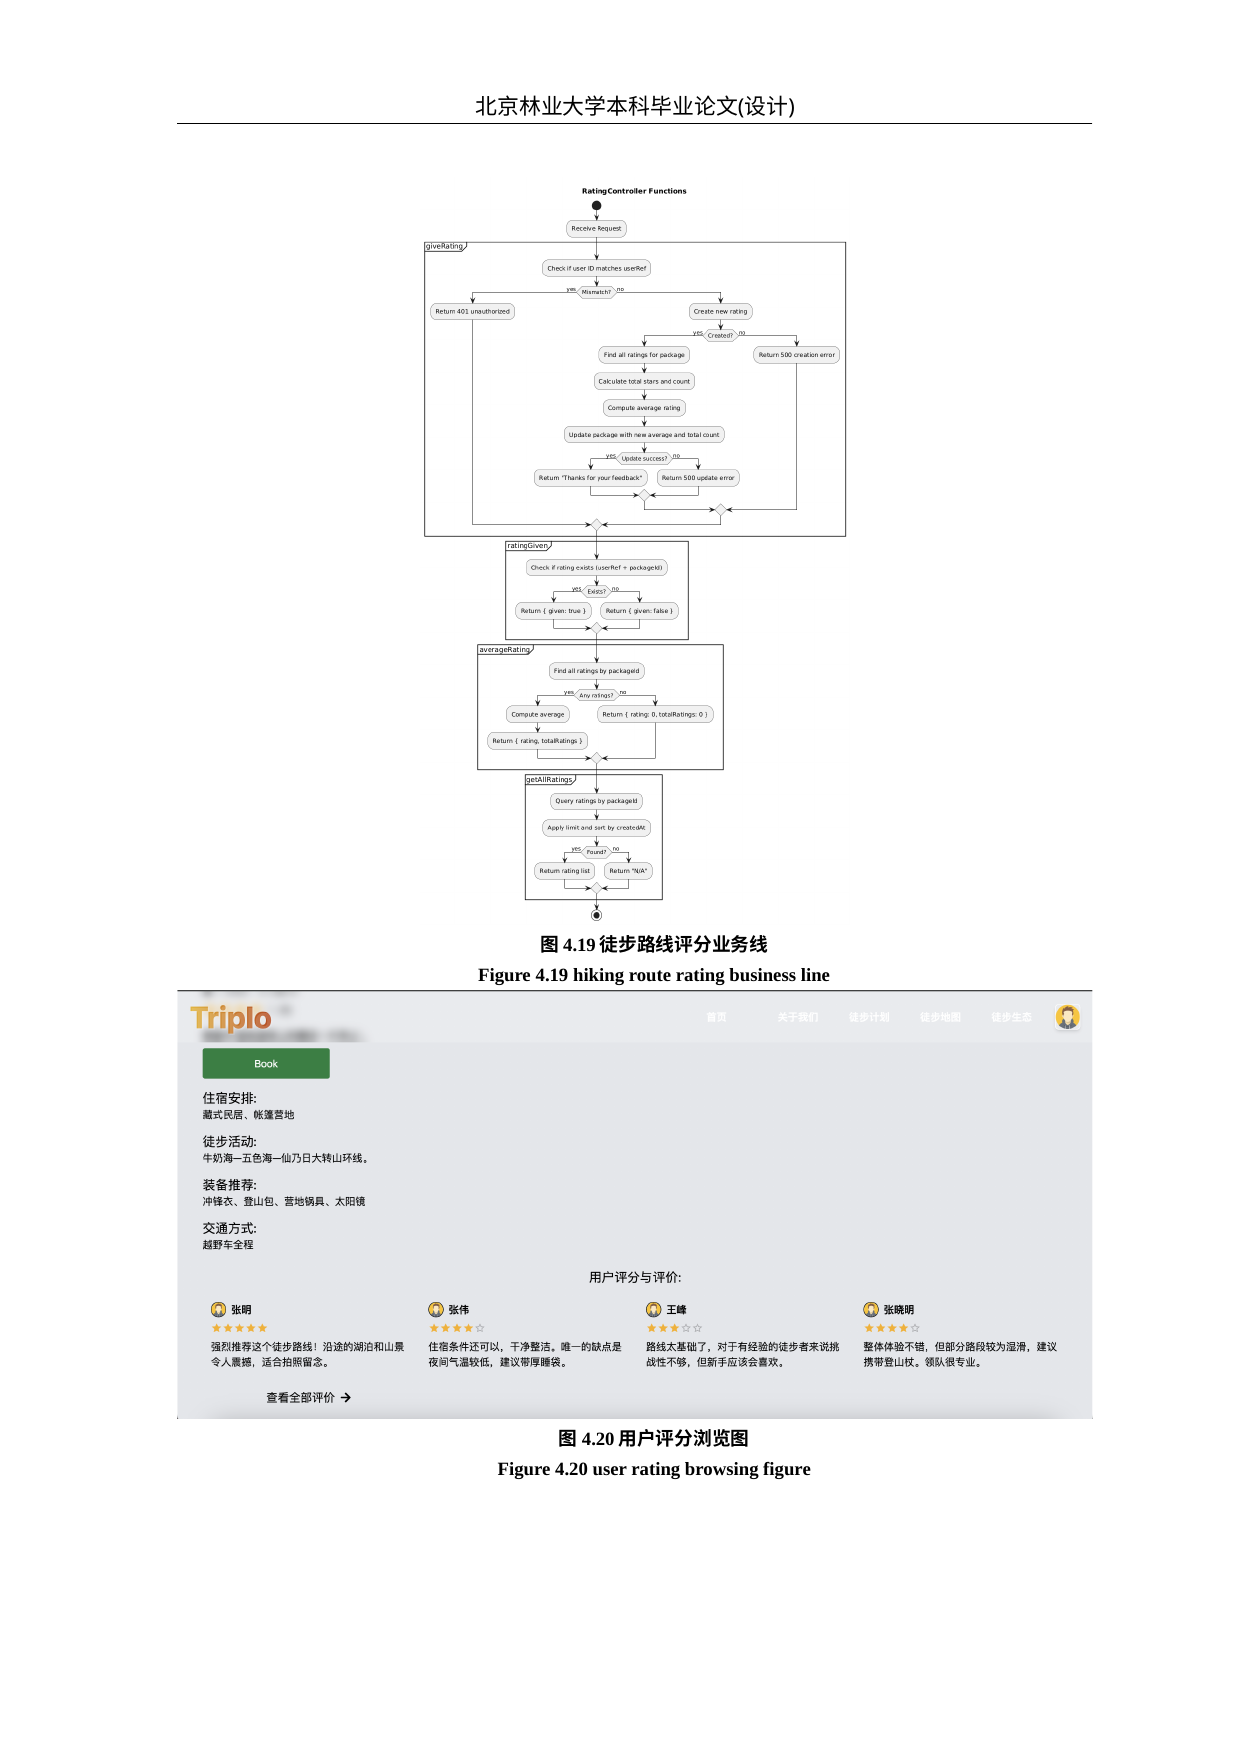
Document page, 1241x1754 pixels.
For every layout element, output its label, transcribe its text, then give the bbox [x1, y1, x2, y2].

picture [419, 177, 850, 925]
picture [177, 990, 1093, 1419]
